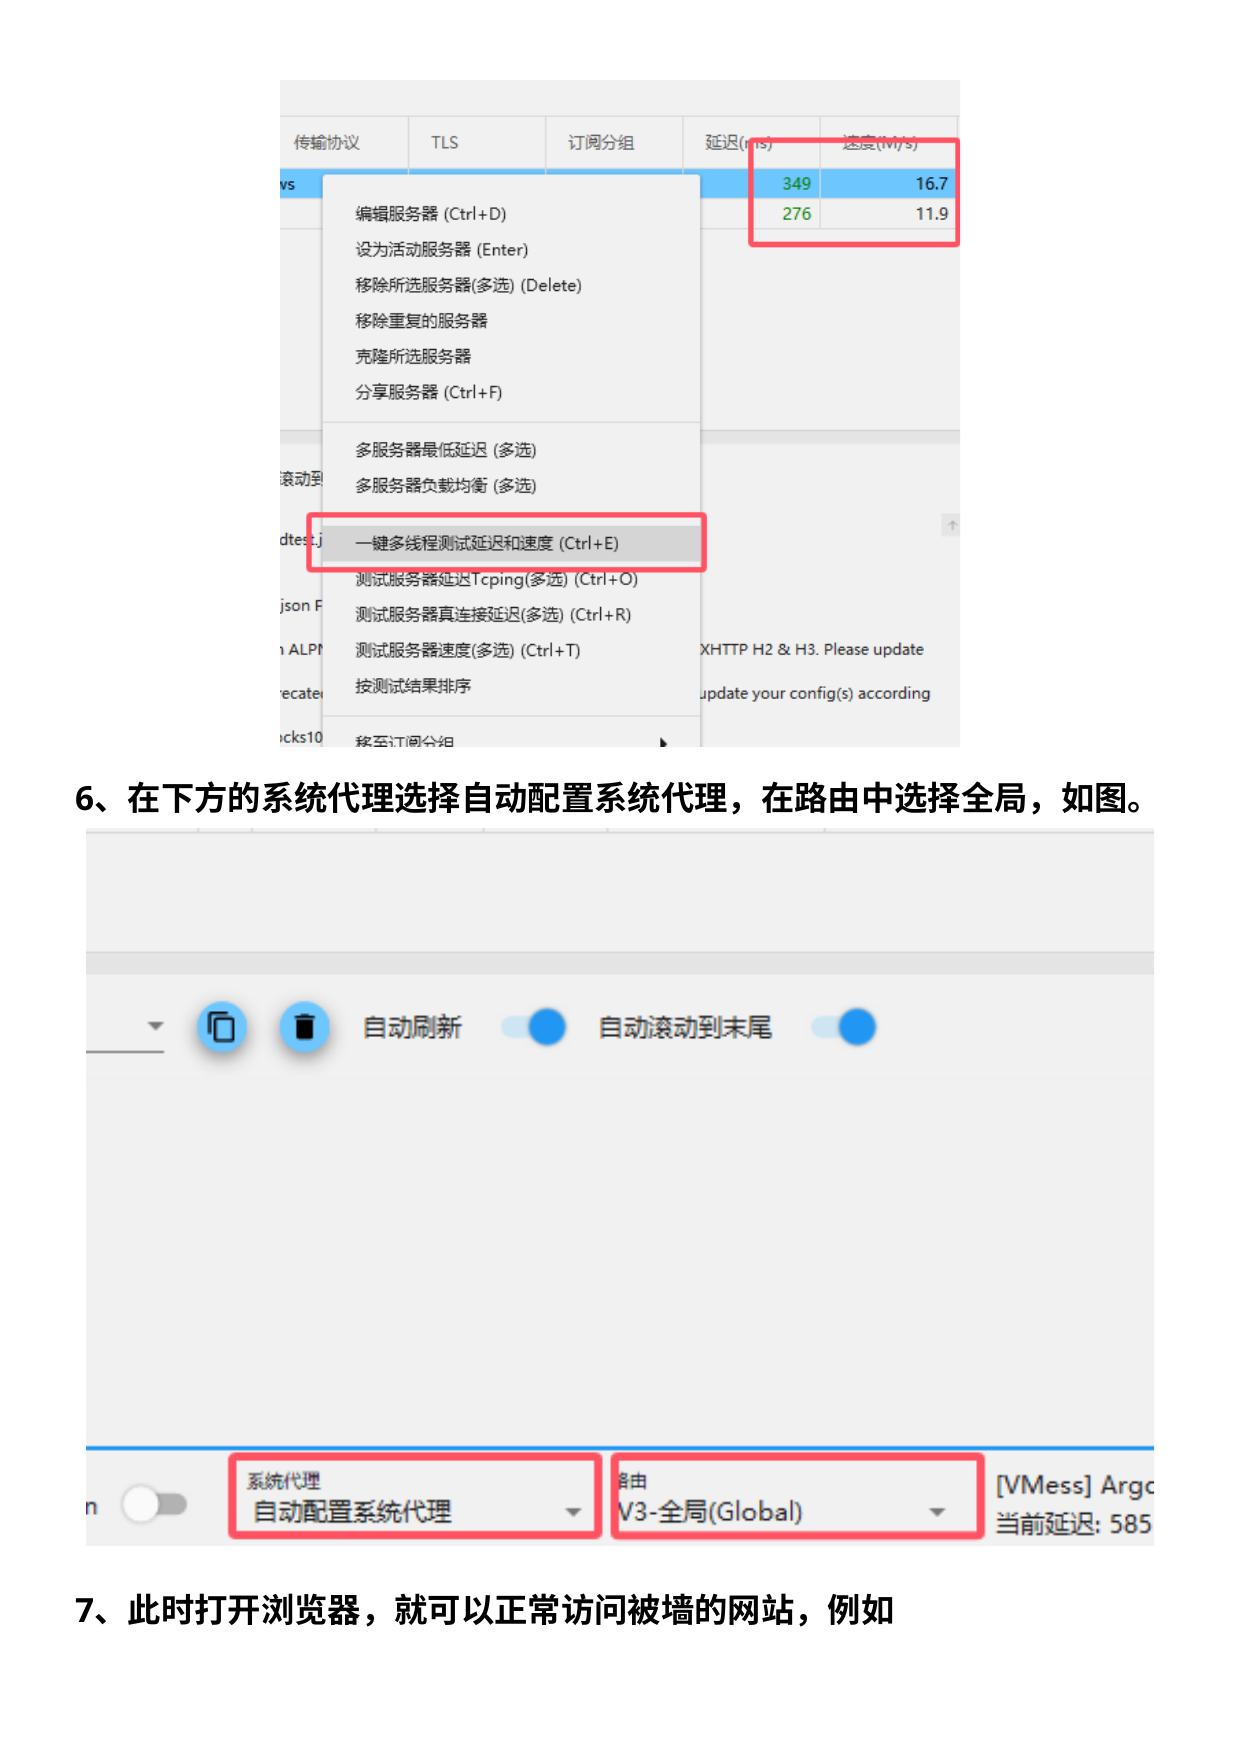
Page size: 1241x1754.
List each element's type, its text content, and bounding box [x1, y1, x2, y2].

picture [86, 828, 1155, 1546]
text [75, 1576, 1165, 1641]
picture [280, 80, 961, 747]
text 6、在下方的系统代理选择自动配置系统代理，在路由中选择全局，如图。 [75, 763, 1165, 828]
